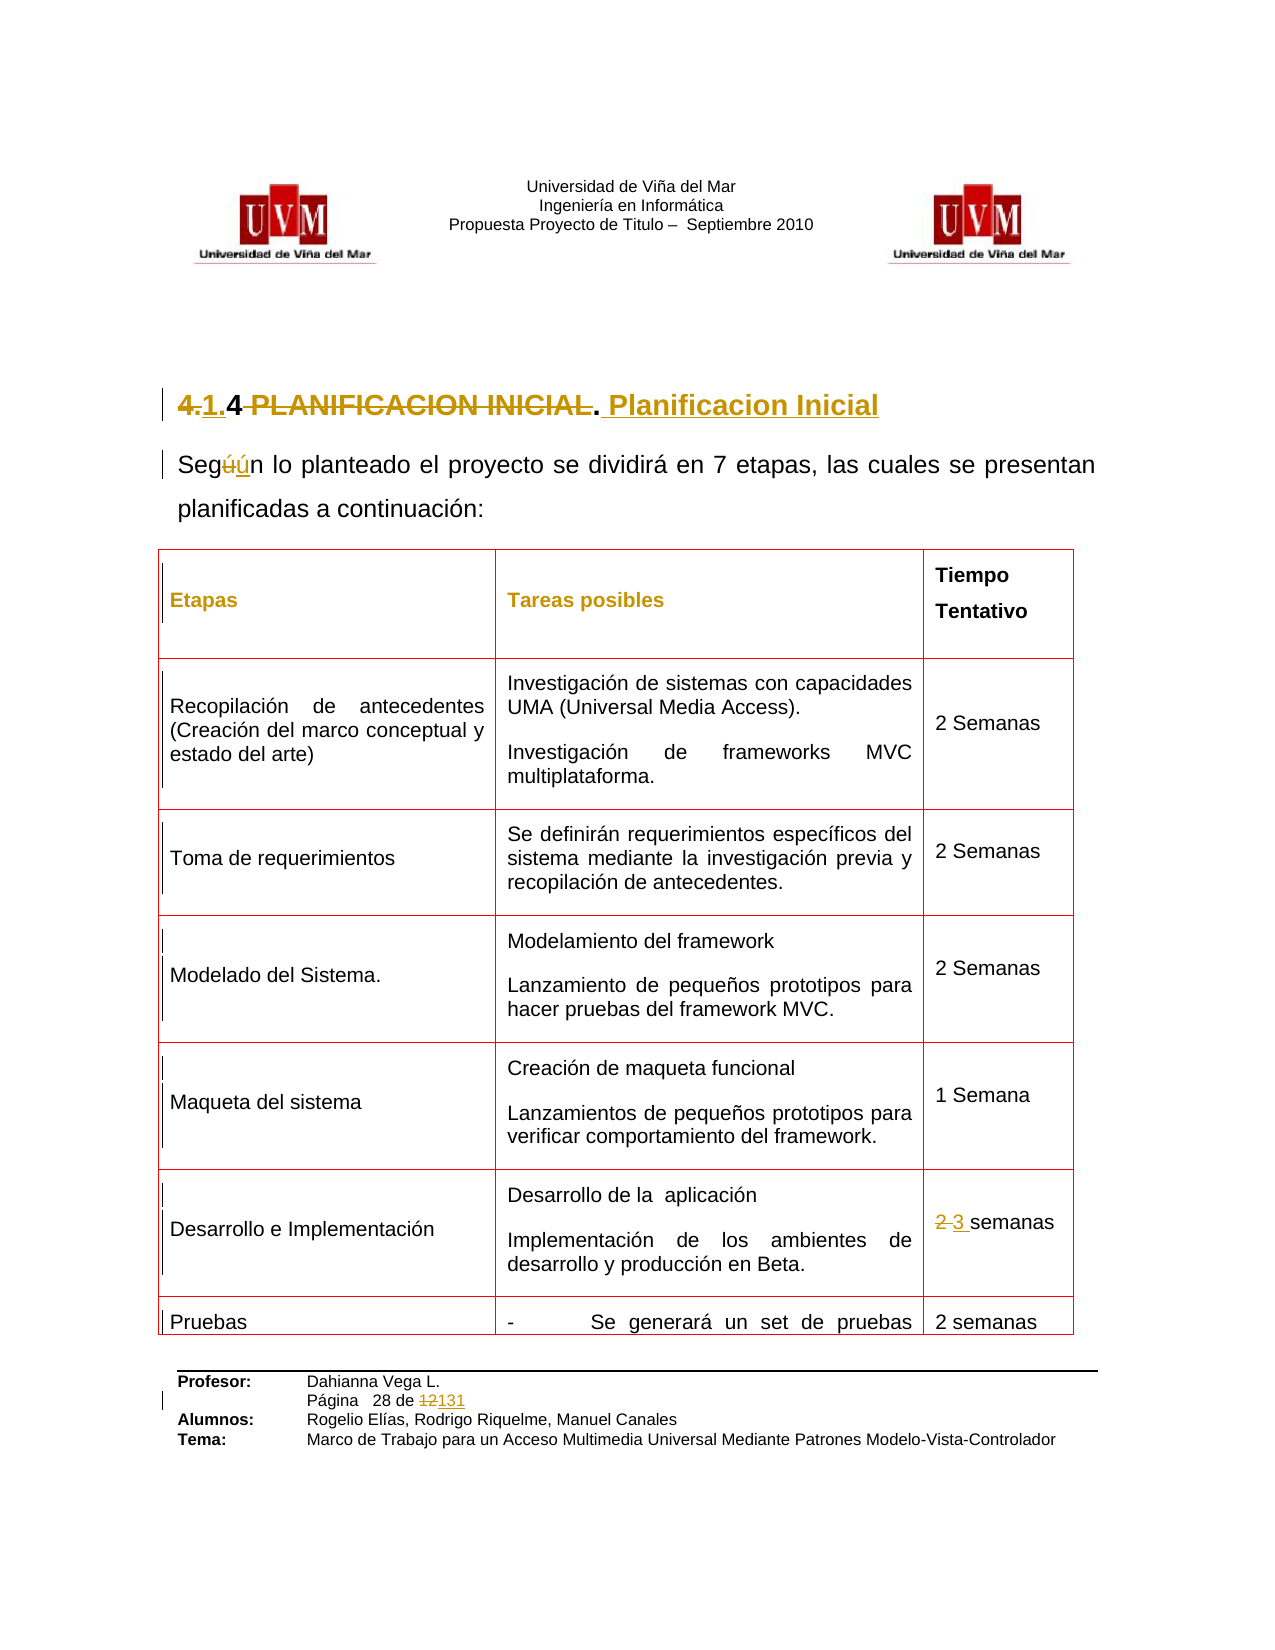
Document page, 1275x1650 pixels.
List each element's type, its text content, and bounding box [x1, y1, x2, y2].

table_cell Desarrollo e Implementación [159, 1170, 495, 1296]
table_cell Se definirán requerimientos específicos del sistema mediante la investigación previa y recopilación de antecedentes. [496, 810, 923, 915]
table_cell 2 Semanas [924, 659, 1073, 809]
table_cell Creación de maqueta funcional Lanzamientos de pequeños prototipos para verificar comportamiento del framework. [496, 1043, 923, 1169]
table_cell 2 Semanas [924, 810, 1073, 915]
table_cell - Se generará un set de pruebas unitarias y de integración. Dejando documentación y observaciones pertinentes muy breves. [496, 1297, 923, 1334]
list Segn lo planteado el proyecto se dividirá en 7 etapas, las cuales se presentan planificadas a continuación: [177, 450, 1098, 522]
picture [177, 176, 390, 267]
table_header Etapas [159, 550, 495, 658]
table_cell Pruebas [159, 1297, 495, 1334]
subtitle 4. [177, 388, 1098, 421]
table_header Tareas posibles [496, 550, 923, 658]
table_cell Recopilación de antecedentes (Creación del marco conceptual y estado del arte) [159, 659, 495, 809]
table_cell Investigación de sistemas con capacidades UMA (Universal Media Access). Investigación de frameworks MVC multiplataforma. [496, 659, 923, 809]
table_cell semanas [924, 1170, 1073, 1296]
table_cell Toma de requerimientos [159, 810, 495, 915]
table_cell Modelado del Sistema. [159, 916, 495, 1042]
table_cell 2 semanas [924, 1297, 1073, 1334]
table_cell 2 Semanas [924, 916, 1073, 1042]
picture [871, 176, 1084, 267]
table_cell Maqueta del sistema [159, 1043, 495, 1169]
table_cell 1 Semana [924, 1043, 1073, 1169]
table_header Tiempo Tentativo [924, 550, 1073, 658]
table_cell Desarrollo de la aplicación Implementación de los ambientes de desarrollo y producción en Beta. [496, 1170, 923, 1296]
table_cell Modelamiento del framework Lanzamiento de pequeños prototipos para hacer pruebas del framework MVC. [496, 916, 923, 1042]
